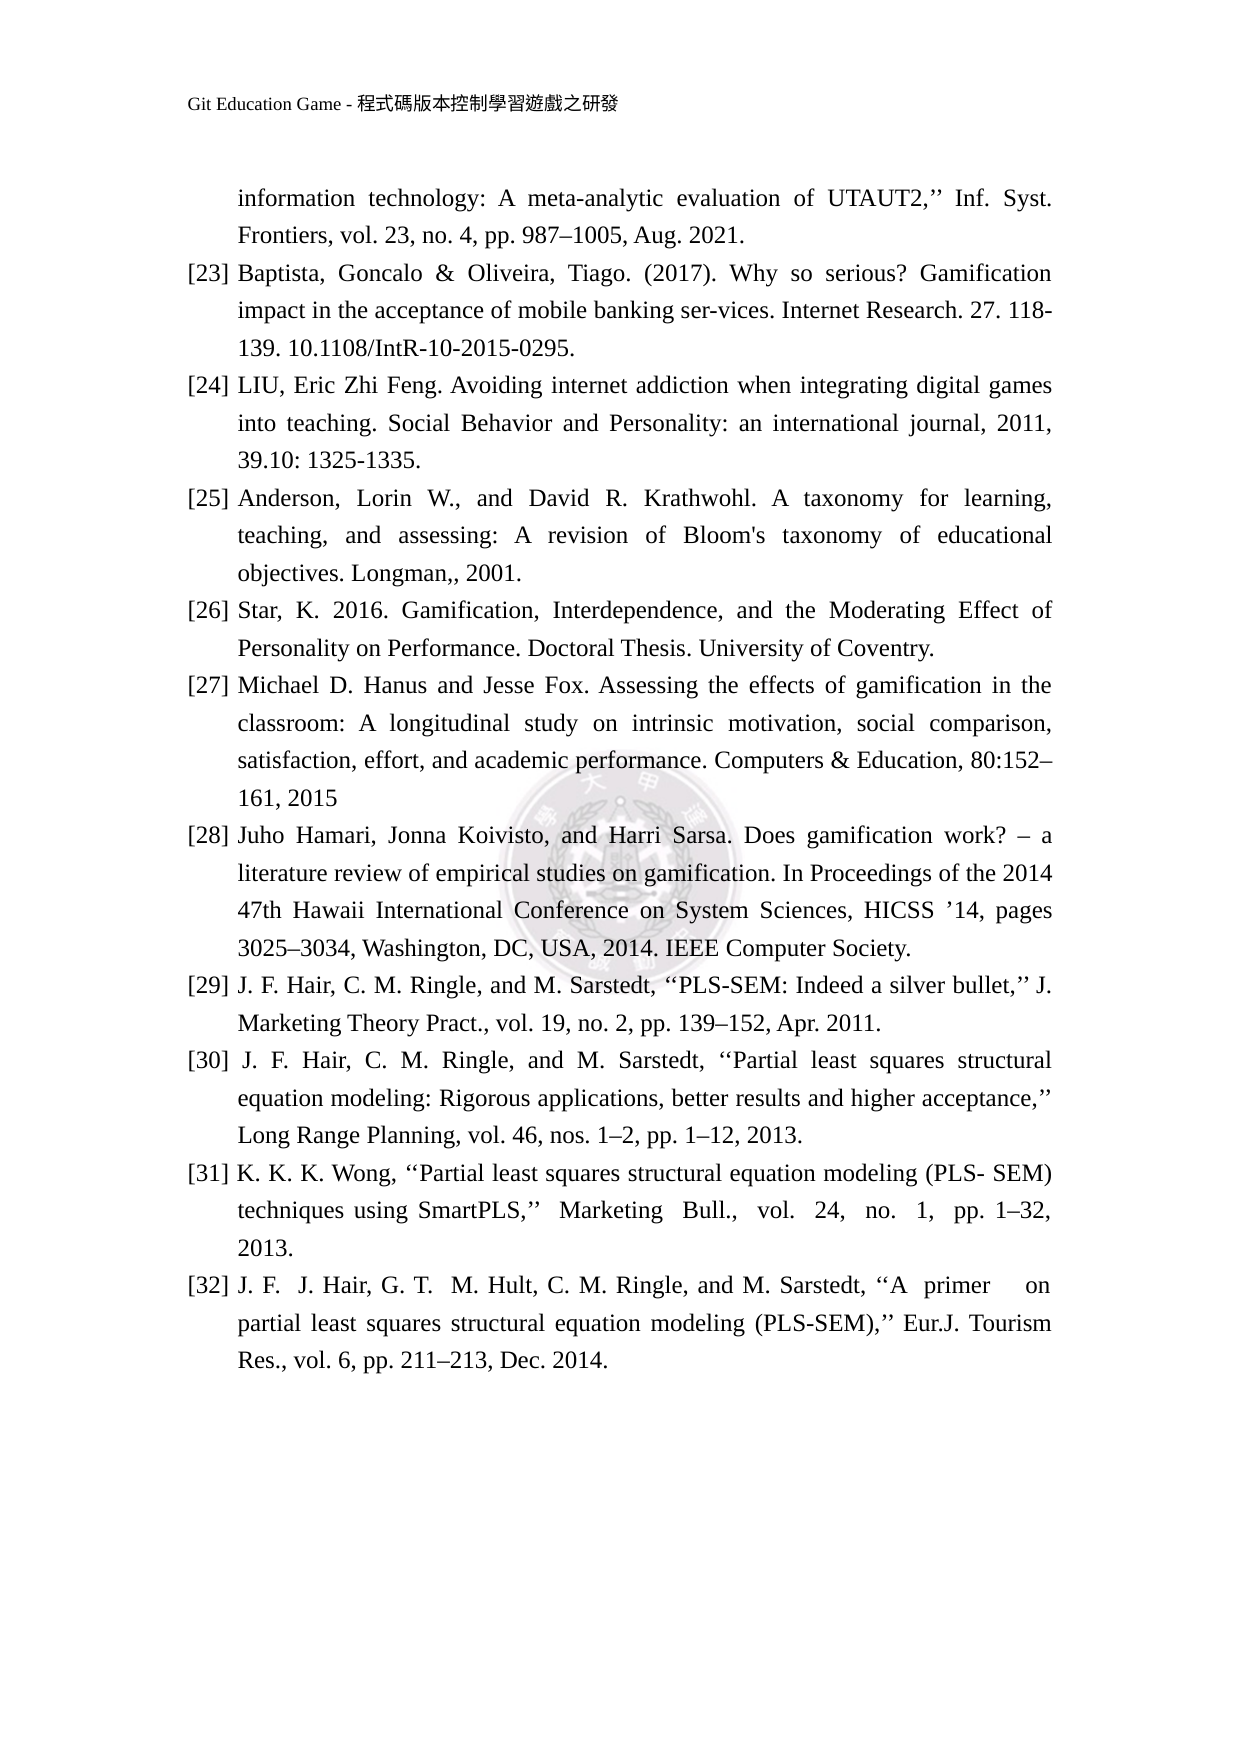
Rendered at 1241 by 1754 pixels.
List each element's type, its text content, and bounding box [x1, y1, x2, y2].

text [25] Anderson, Lorin W., and David R. Krathwohl. A taxonomy for learning, teaching, and assessing: A revision of Bloom's taxonomy of educational objectives. Longman,, 2001. [187, 478, 1053, 591]
text [30] J. F. Hair, C. M. Ringle, and M. Sarstedt, ‘‘Partial least squares structural equation modeling: Rigorous applications, better results and higher acceptance,’’ Long Range Planning, vol. 46, nos. 1–2, pp. 1–12, 2013. [187, 1041, 1053, 1153]
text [187, 178, 1053, 253]
text [26] Star, K. 2016. Gamification, Interdependence, and the Moderating Effect of Personality on Performance. Doctoral Thesis. University of Coventry. [187, 591, 1053, 666]
text [23] Baptista, Goncalo & Oliveira, Tiago. (2017). Why so serious? Gamification impact in the acceptance of mobile banking ser-vices. Internet Research. 27. 118-139. 10.1108/IntR-10-2015-0295. [187, 253, 1053, 366]
text [29] J. F. Hair, C. M. Ringle, and M. Sarstedt, ‘‘PLS-SEM: Indeed a silver bullet,’’ J. Marketing Theory Pract., vol. 19, no. 2, pp. 139–152, Apr. 2011. [187, 966, 1053, 1041]
text [27] Michael D. Hanus and Jesse Fox. Assessing the effects of gamification in the classroom: A longitudinal study on intrinsic motivation, social comparison, satisfaction, effort, and academic performance. Computers & Education, 80:152–161, 2015 [187, 666, 1053, 816]
text [31] K. K. K. Wong, ‘‘Partial least squares structural equation modeling (PLS- SEM) techniques using SmartPLS,’’ Marketing Bull., vol. 24, no. 1, pp. 1–32, 2013. [187, 1153, 1053, 1266]
text [24] LIU, Eric Zhi Feng. Avoiding internet addiction when integrating digital games into teaching. Social Behavior and Personality: an international journal, 2011, 39.10: 1325-1335. [187, 366, 1053, 478]
text [32] J. F. J. Hair, G. T. M. Hult, C. M. Ringle, and M. Sarstedt, ‘‘A primer on partial least squares structural equation modeling (PLS-SEM),’’ Eur.J. Tourism Res., vol. 6, pp. 211–213, Dec. 2014. [187, 1266, 1053, 1378]
text [28] Juho Hamari, Jonna Koivisto, and Harri Sarsa. Does gamification work? – a literature review of empirical studies on gamification. In Proceedings of the 2014 47th Hawaii International Conference on System Sciences, HICSS ’14, pages 3025–3034, Washington, DC, USA, 2014. IEEE Computer Society. [187, 816, 1053, 966]
